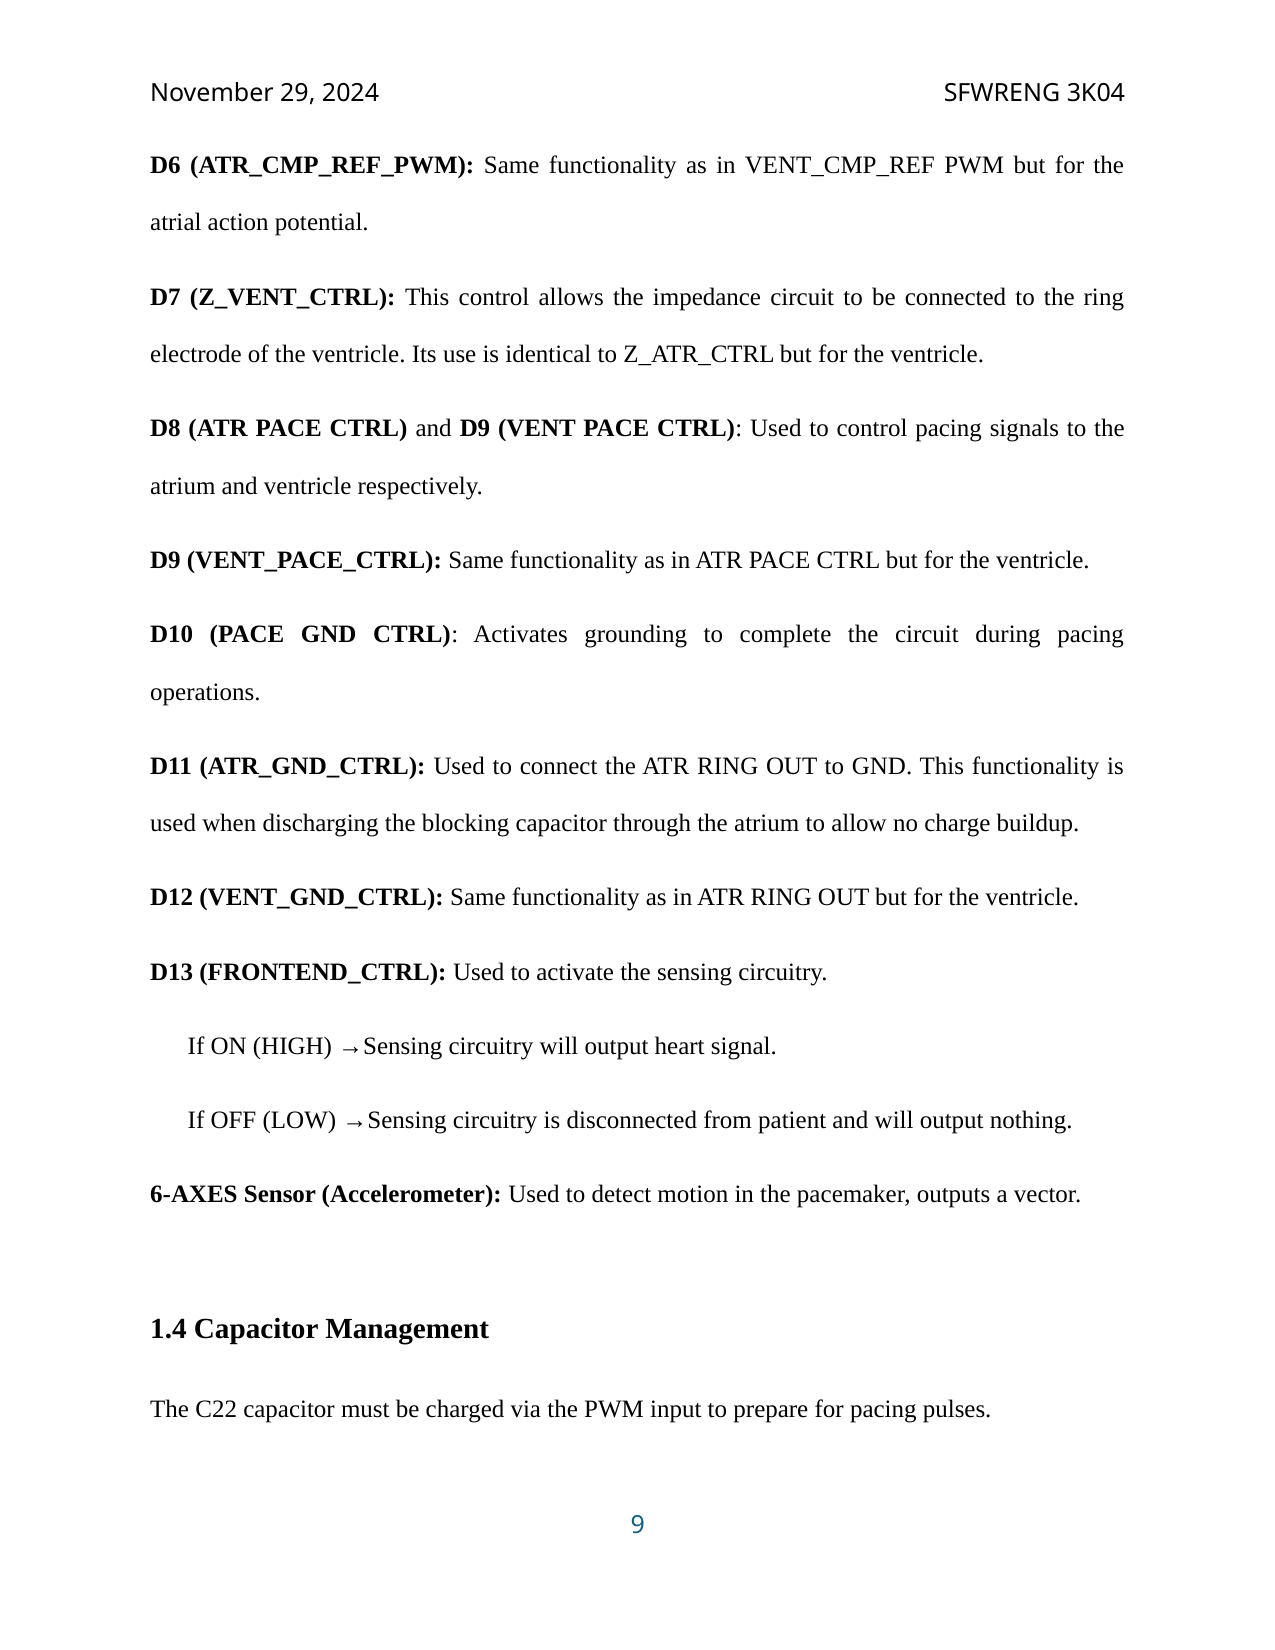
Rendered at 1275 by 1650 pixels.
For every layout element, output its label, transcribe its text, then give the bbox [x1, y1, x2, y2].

text D9 (VENT_PACE_CTRL): Same functionality as in ATR PACE CTRL but for the ventricle. [150, 545, 1125, 574]
text D8 (ATR PACE CTRL) and D9 (VENT PACE CTRL): Used to control pacing signals to the atrium and ventricle respectively. [150, 413, 1125, 499]
text D11 (ATR_GND_CTRL): Used to connect the ATR RING OUT to GND. This functionality is used when discharging the blocking capacitor through the atrium to allow no charge buildup. [150, 751, 1125, 837]
text D7 (Z_VENT_CTRL): This control allows the impedance circuit to be connected to the ring electrode of the ventricle. Its use is identical to Z_ATR_CTRL but for the ventricle. [150, 282, 1125, 368]
text D13 (FRONTEND_CTRL): Used to activate the sensing circuitry. [150, 957, 1125, 985]
text D10 (PACE GND CTRL): Activates grounding to complete the circuit during pacing operations. [150, 619, 1125, 705]
text The C22 capacitor must be charged via the PWM input to prepare for pacing pulses. [150, 1394, 1125, 1423]
text If ON (HIGH) →Sensing circuitry will output heart signal. [187, 1031, 1125, 1059]
text D6 (ATR_CMP_REF_PWM): Same functionality as in VENT_CMP_REF PWM but for the atrial action potential. [150, 150, 1125, 236]
text 6-AXES Sensor (Accelerometer): Used to detect motion in the pacemaker, outputs a vector. [150, 1179, 1125, 1208]
text D12 (VENT_GND_CTRL): Same functionality as in ATR RING OUT but for the ventricle. [150, 882, 1125, 911]
text 1.4 Capacitor Management [150, 1311, 1125, 1344]
text If OFF (LOW) →Sensing circuitry is disconnected from patient and will output nothing. [187, 1105, 1125, 1134]
